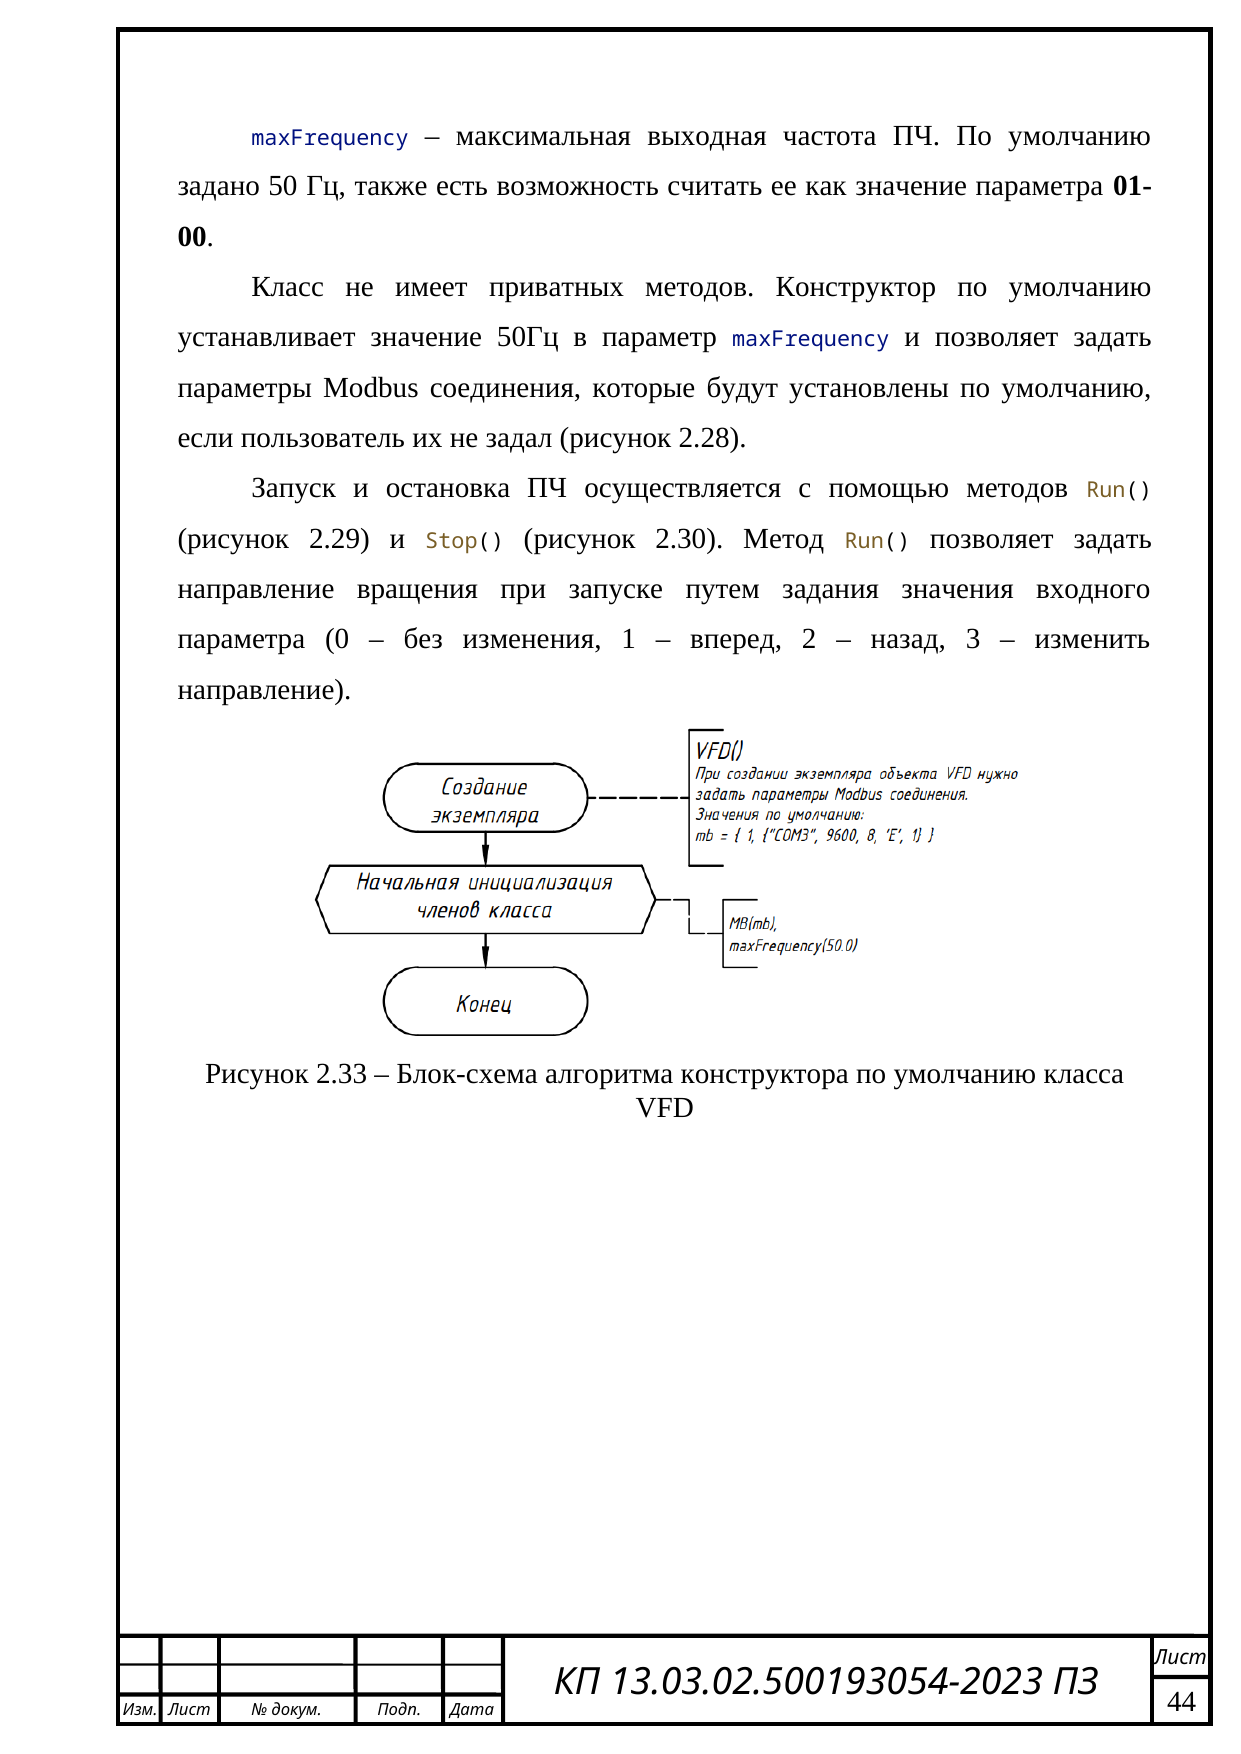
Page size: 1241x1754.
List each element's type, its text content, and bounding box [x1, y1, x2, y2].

picture [308, 722, 1021, 1040]
text Класс не имеет приватных методов. Конструктор по умолчанию устанавливает значение 50Гц в параметр maxFrequency и позволяет задать параметры Modbus соединения, которые будут установлены по умолчанию, если пользователь их не задал (рисунок 2.28). [177, 269, 1152, 454]
text maxFrequency – максимальная выходная частота ПЧ. По умолчанию задано 50 Гц, также есть возможность считать ее как значение параметра 01-00. [177, 118, 1152, 252]
text Запуск и остановка ПЧ осуществляется с помощью методов Run() (рисунок 2.29) и Stop() (рисунок 2.30). Метод Run() позволяет задать направление вращения при запуске путем задания значения входного параметра (0 – без изменения, 1 – вперед, 2 – назад, 3 – изменить направление). [177, 471, 1152, 706]
